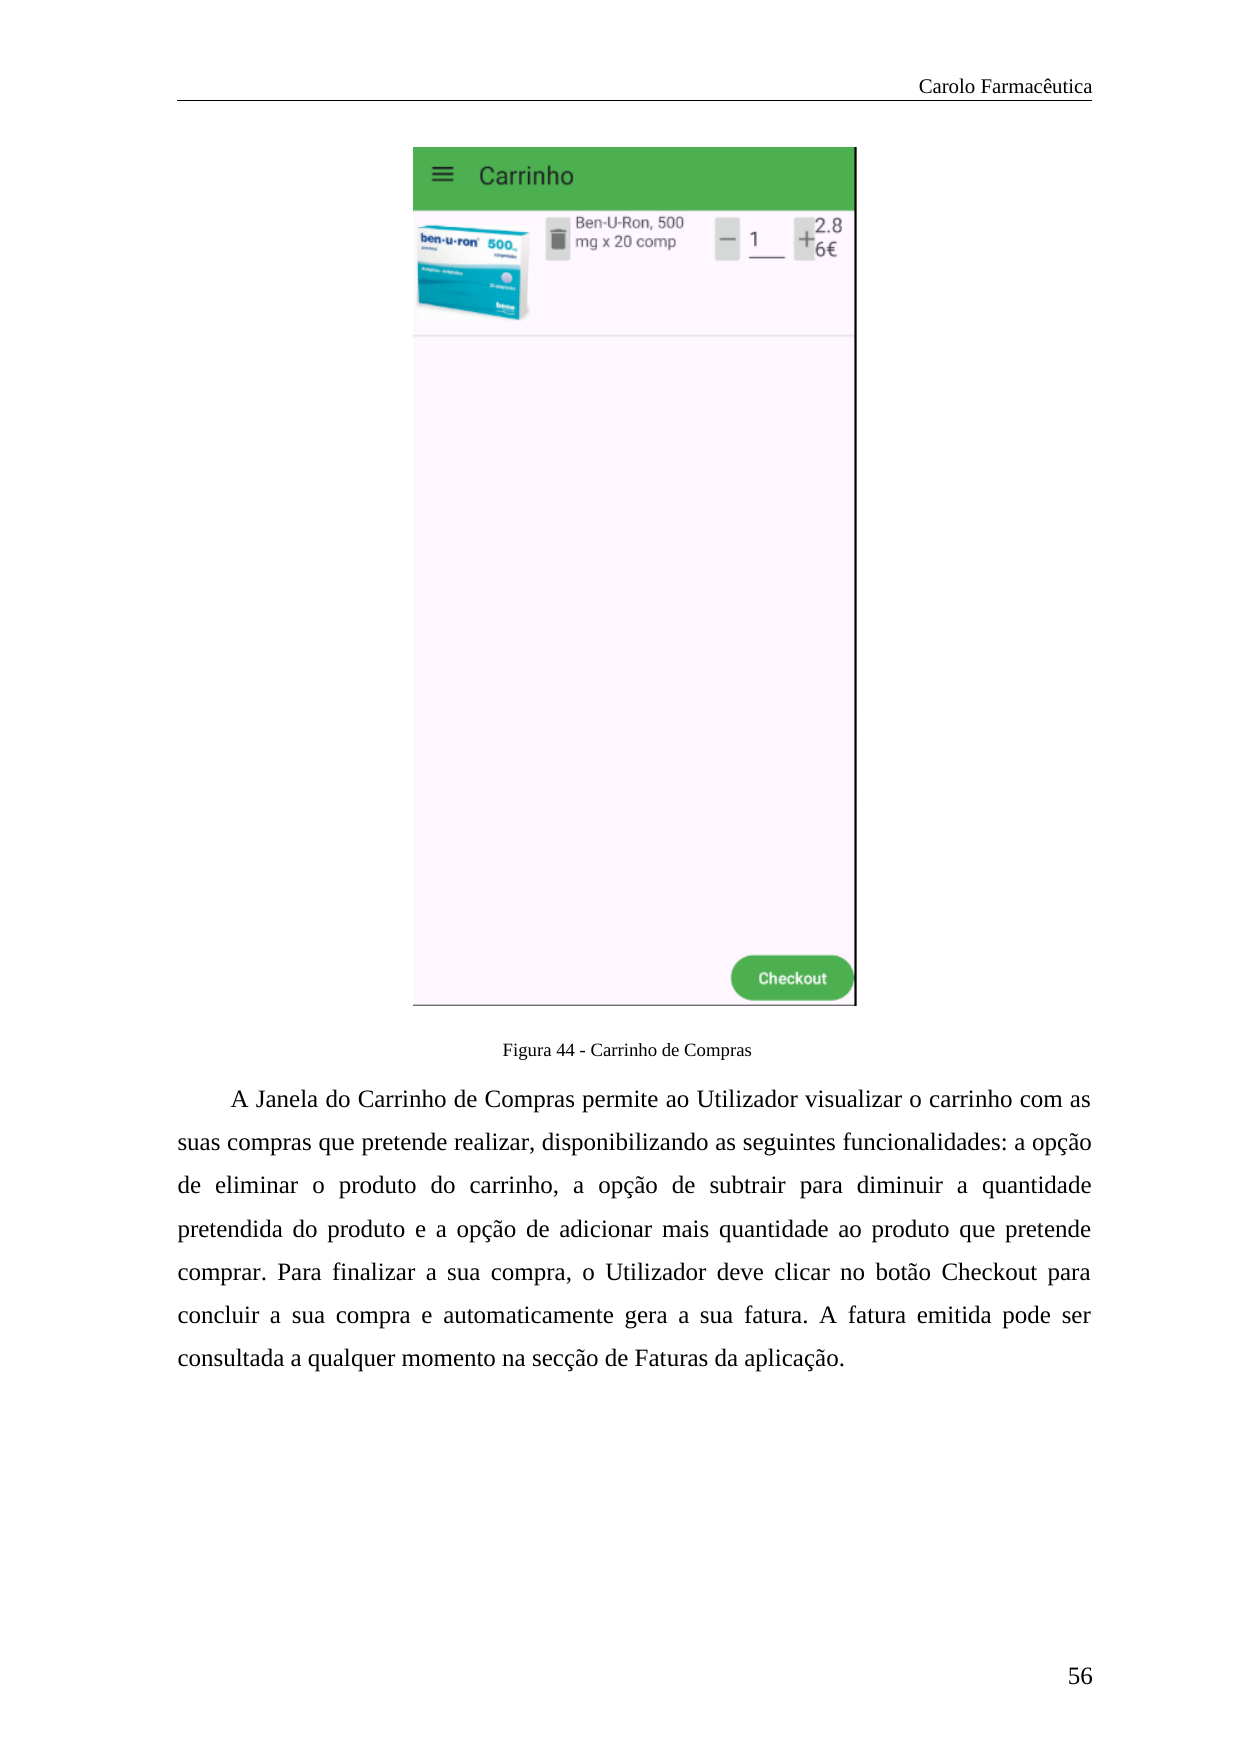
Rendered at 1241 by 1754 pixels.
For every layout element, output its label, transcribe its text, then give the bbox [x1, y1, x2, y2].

picture [413, 147, 857, 1006]
text Figura 44 - Carrinho de Compras [502, 1039, 752, 1061]
text A Janela do Carrinho de Compras permite ao Utilizador visualizar o carrinho com as suas compras que pretende realizar, disponibilizando as seguintes funcionalidades: a opção de eliminar o produto do carrinho, a opção de subtrair para diminuir a quantidade pretendida do produto e a opção de adicionar mais quantidade ao produto que pretende comprar. Para finalizar a sua compra, o Utilizador deve clicar no botão Checkout para concluir a sua compra e automaticamente gera a sua fatura. A fatura emitida pode ser consultada a qualquer momento na secção de Faturas da aplicação. [177, 1084, 1092, 1372]
